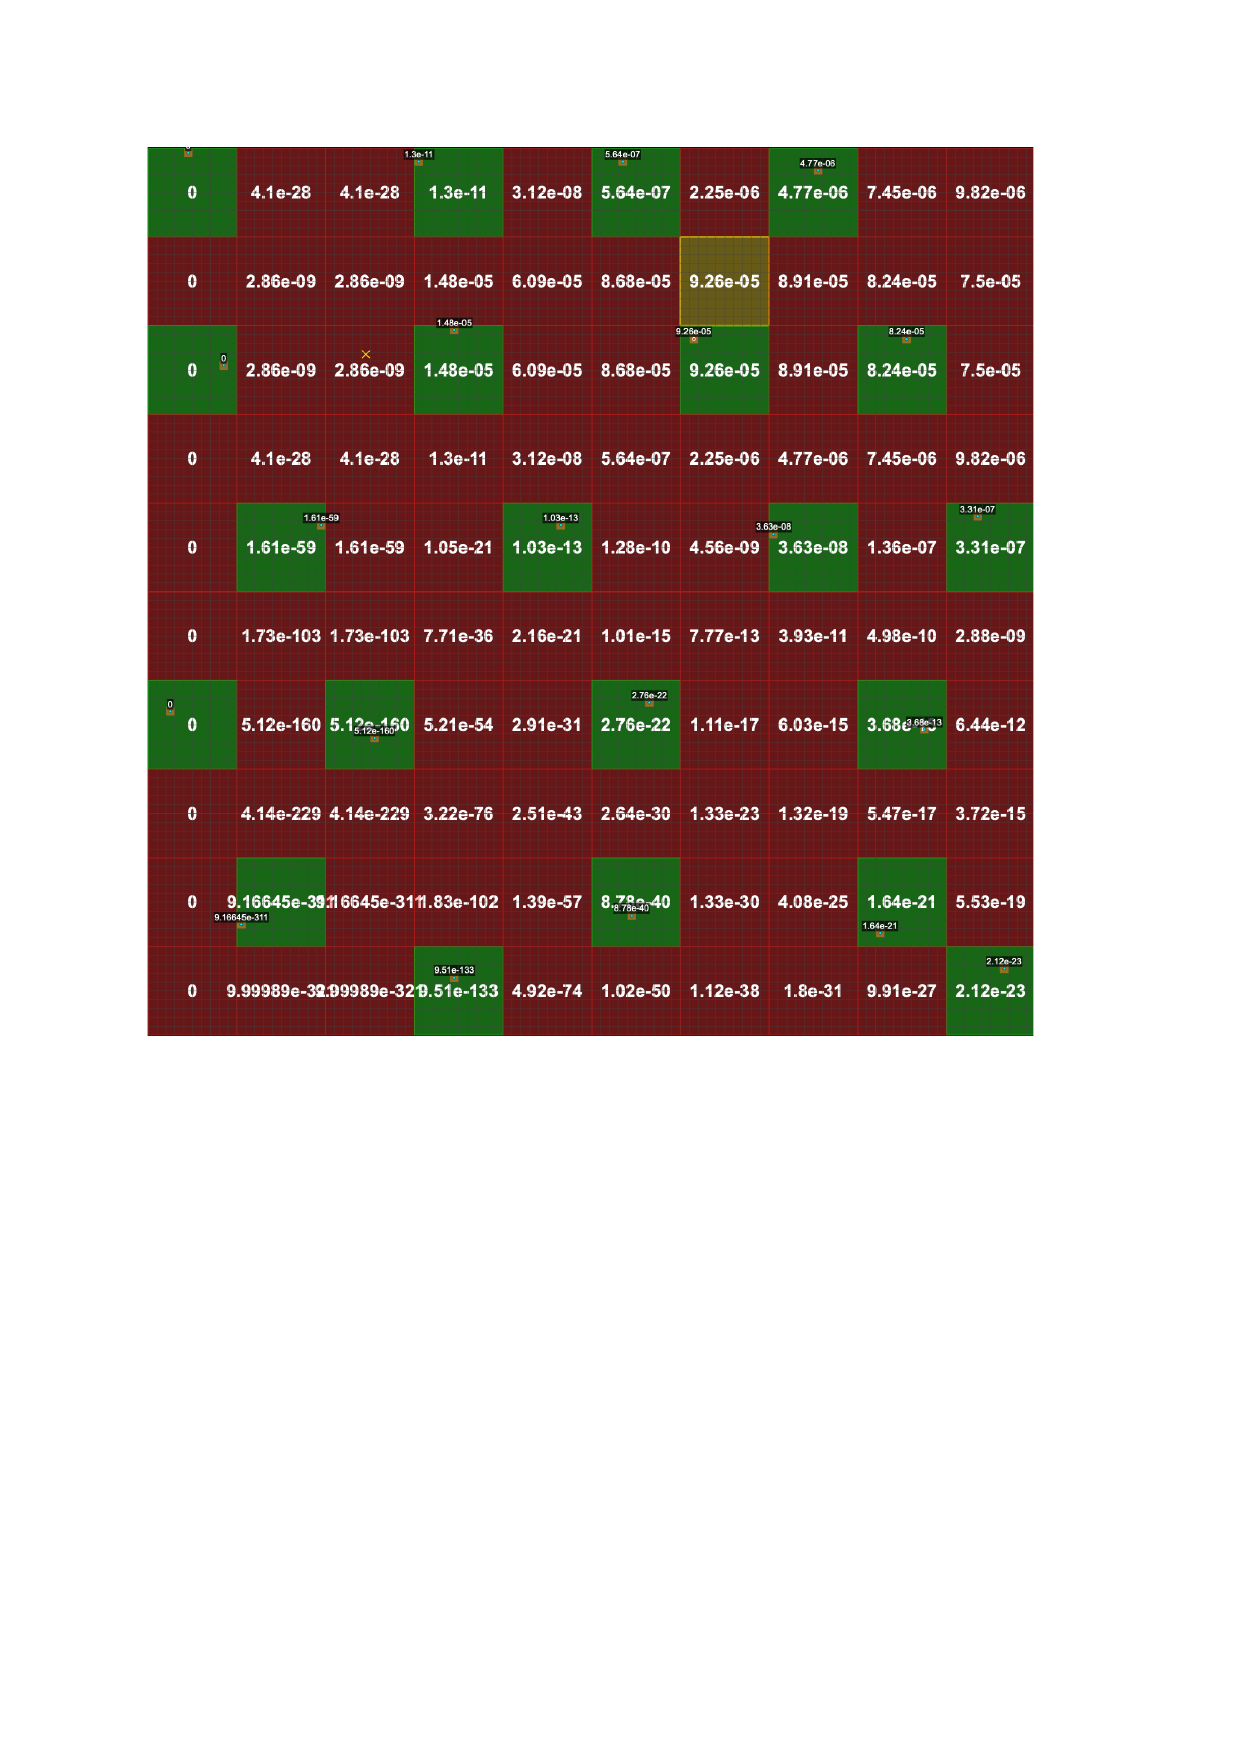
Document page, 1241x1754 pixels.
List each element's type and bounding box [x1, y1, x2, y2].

picture [147, 147, 1034, 1036]
